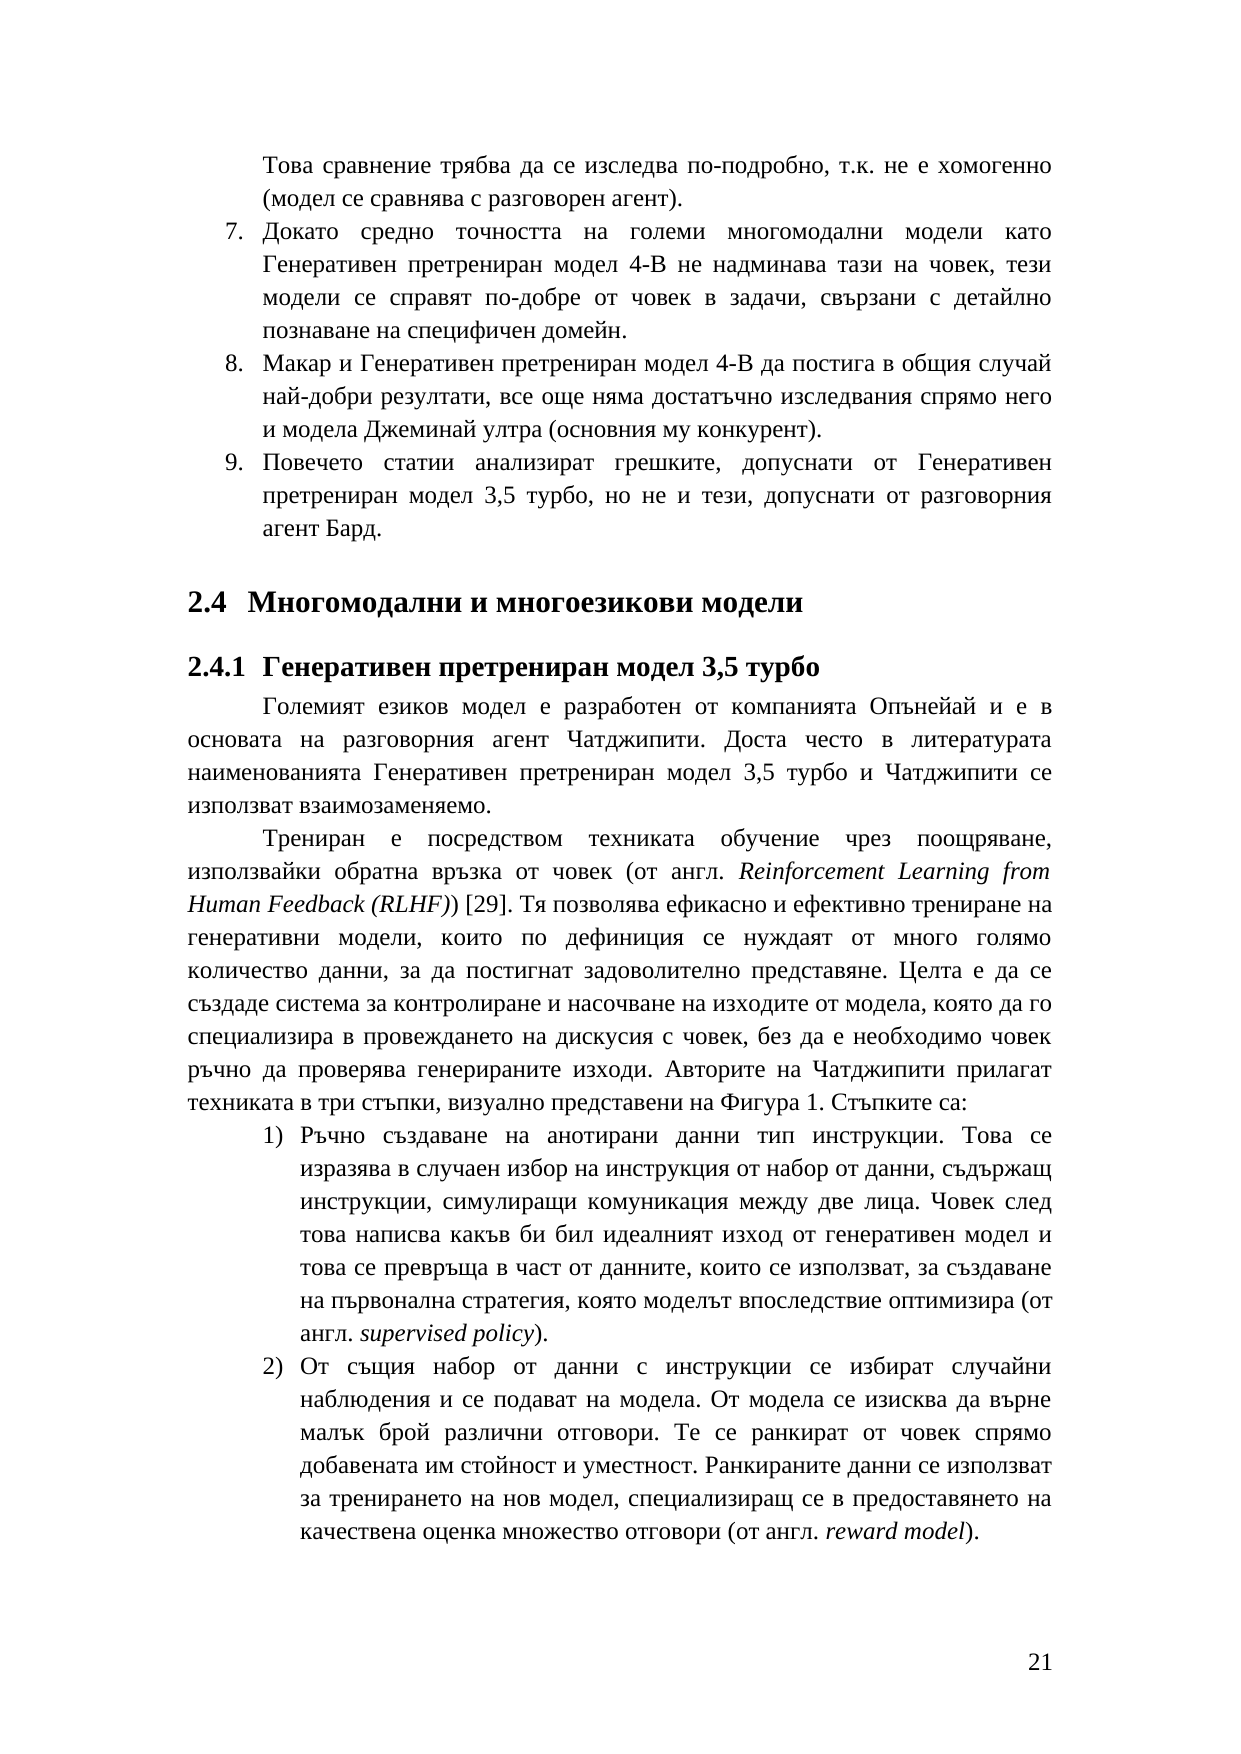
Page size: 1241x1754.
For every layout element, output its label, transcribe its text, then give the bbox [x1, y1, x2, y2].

list От същия набор от данни с инструкции се избират случайни наблюдения и се подават на модела. От модела се изисква да върне малък брой различни отговори. Те се ранкират от човек спрямо добавената им стойност и уместност. Ранкираните данни се използват за тренирането на нов модел, специализиращ се в предоставянето на качествена оценка множество отговори (от англ. reward model). [262, 1351, 1053, 1545]
list Докато средно точността на големи многомодални модели като Генеративен претрениран модел 4-В не надминава тази на човек, тези модели се справят по-добре от човек в задачи, свързани с детайлно познаване на специфичен домейн. [225, 216, 1053, 344]
subtitle Многомодални и многоезикови модели [187, 584, 1053, 620]
list Макар и Генеративен претрениран модел 4-В да постига в общия случай най-добри резултати, все още няма достатъчно изследвания спрямо него и модела Джеминай ултра (основния му конкурент). [225, 348, 1053, 443]
text Трениран е посредством техниката обучение чрез поощряване, използвайки обратна връзка от човек (от англ. Reinforcement Learning from Human Feedback (RLHF)) [29]. Тя позволява ефикасно и ефективно трениране на генеративни модели, които по дефиниция се нуждаят от много голямо количество данни, за да постигнат задоволително представяне. Целта е да се създаде система за контролиране и насочване на изходите от модела, която да го специализира в провеждането на дискусия с човек, без да е необходимо човек ръчно да проверява генерираните изходи. Авторите на Чатджипити прилагат техниката в три стъпки, визуално представени на Фигура 1. Стъпките са: [187, 823, 1053, 1116]
list Повечето статии анализират грешките, допуснати от Генеративен претрениран модел 3,5 турбо, но не и тези, допуснати от разговорния агент Бард. [225, 447, 1053, 542]
subtitle Генеративен претрениран модел 3,5 турбо [187, 649, 1053, 682]
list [225, 150, 1053, 212]
text Големият езиков модел е разработен от компанията Опънейай и е в основата на разговорния агент Чатджипити. Доста често в литературата наименованията Генеративен претрениран модел 3,5 турбо и Чатджипити се използват взаимозаменяемо. [187, 691, 1053, 818]
list Ръчно създаване на анотирани данни тип инструкции. Това се изразява в случаен избор на инструкция от набор от данни, съдържащ инструкции, симулиращи комуникация между две лица. Човек след това написва какъв би бил идеалният изход от генеративен модел и това се превръща в част от данните, които се използват, за създаване на първонална стратегия, която моделът впоследствие оптимизира (от англ. supervised policy). [262, 1120, 1053, 1347]
